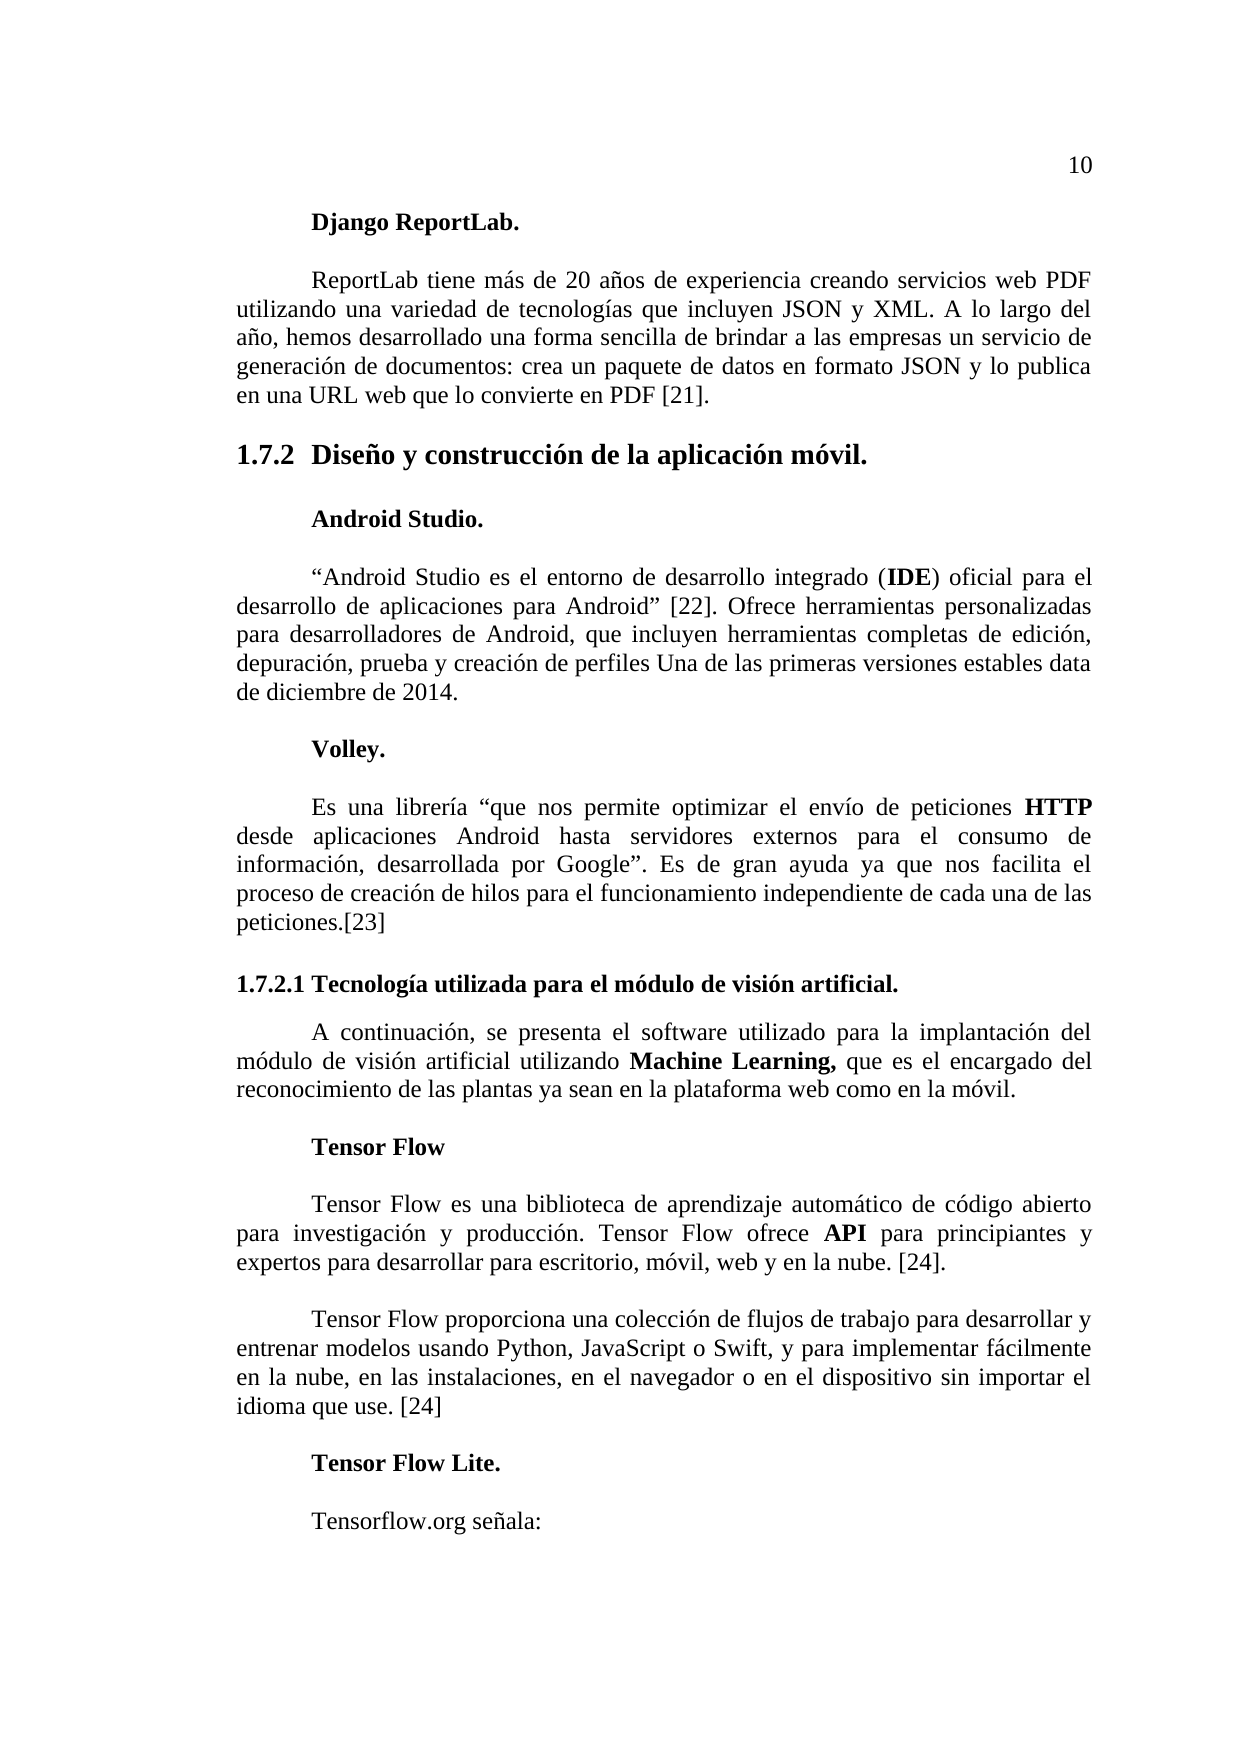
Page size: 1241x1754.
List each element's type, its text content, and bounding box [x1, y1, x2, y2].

subtitle Diseño y construcción de la aplicación móvil. [236, 437, 1092, 471]
text Tensorflow.org señala: [236, 1506, 1092, 1534]
text ReportLab tiene más de 20 años de experiencia creando servicios web PDF utilizando una variedad de tecnologías que incluyen JSON y XML. A lo largo del año, hemos desarrollado una forma sencilla de brindar a las empresas un servicio de generación de documentos: crea un paquete de datos en formato JSON y lo publica en una URL web que lo convierte en PDF [21]. [236, 265, 1092, 409]
text Tensor Flow [236, 1132, 1092, 1161]
text Android Studio. [236, 504, 1092, 533]
text Tensor Flow Lite. [236, 1448, 1092, 1477]
text Django ReportLab. [236, 207, 1092, 236]
text Es una librería “que nos permite optimizar el envío de peticiones HTTP desde aplicaciones Android hasta servidores externos para el consumo de información, desarrollada por Google”. Es de gran ayuda ya que nos facilita el proceso de creación de hilos para el funcionamiento independiente de cada una de las peticiones.[23] [236, 792, 1092, 936]
text Tensor Flow proporciona una colección de flujos de trabajo para desarrollar y entrenar modelos usando Python, JavaScript o Swift, y para implementar fácilmente en la nube, en las instalaciones, en el navegador o en el dispositivo sin importar el idioma que use. [24] [236, 1304, 1092, 1419]
text “Android Studio es el entorno de desarrollo integrado (IDE) oficial para el desarrollo de aplicaciones para Android” [22]. Ofrece herramientas personalizadas para desarrolladores de Android, que incluyen herramientas completas de edición, depuración, prueba y creación de perfiles Una de las primeras versiones estables data de diciembre de 2014. [236, 562, 1092, 706]
list Tecnología utilizada para el módulo de visión artificial. [236, 969, 1092, 998]
text Volley. [236, 734, 1092, 763]
text Tensor Flow es una biblioteca de aprendizaje automático de código abierto para investigación y producción. Tensor Flow ofrece API para principiantes y expertos para desarrollar para escritorio, móvil, web y en la nube. [24]. [236, 1189, 1092, 1276]
text A continuación, se presenta el software utilizado para la implantación del módulo de visión artificial utilizando Machine Learning, que es el encargado del reconocimiento de las plantas ya sean en la plataforma web como en la móvil. [236, 1017, 1092, 1103]
